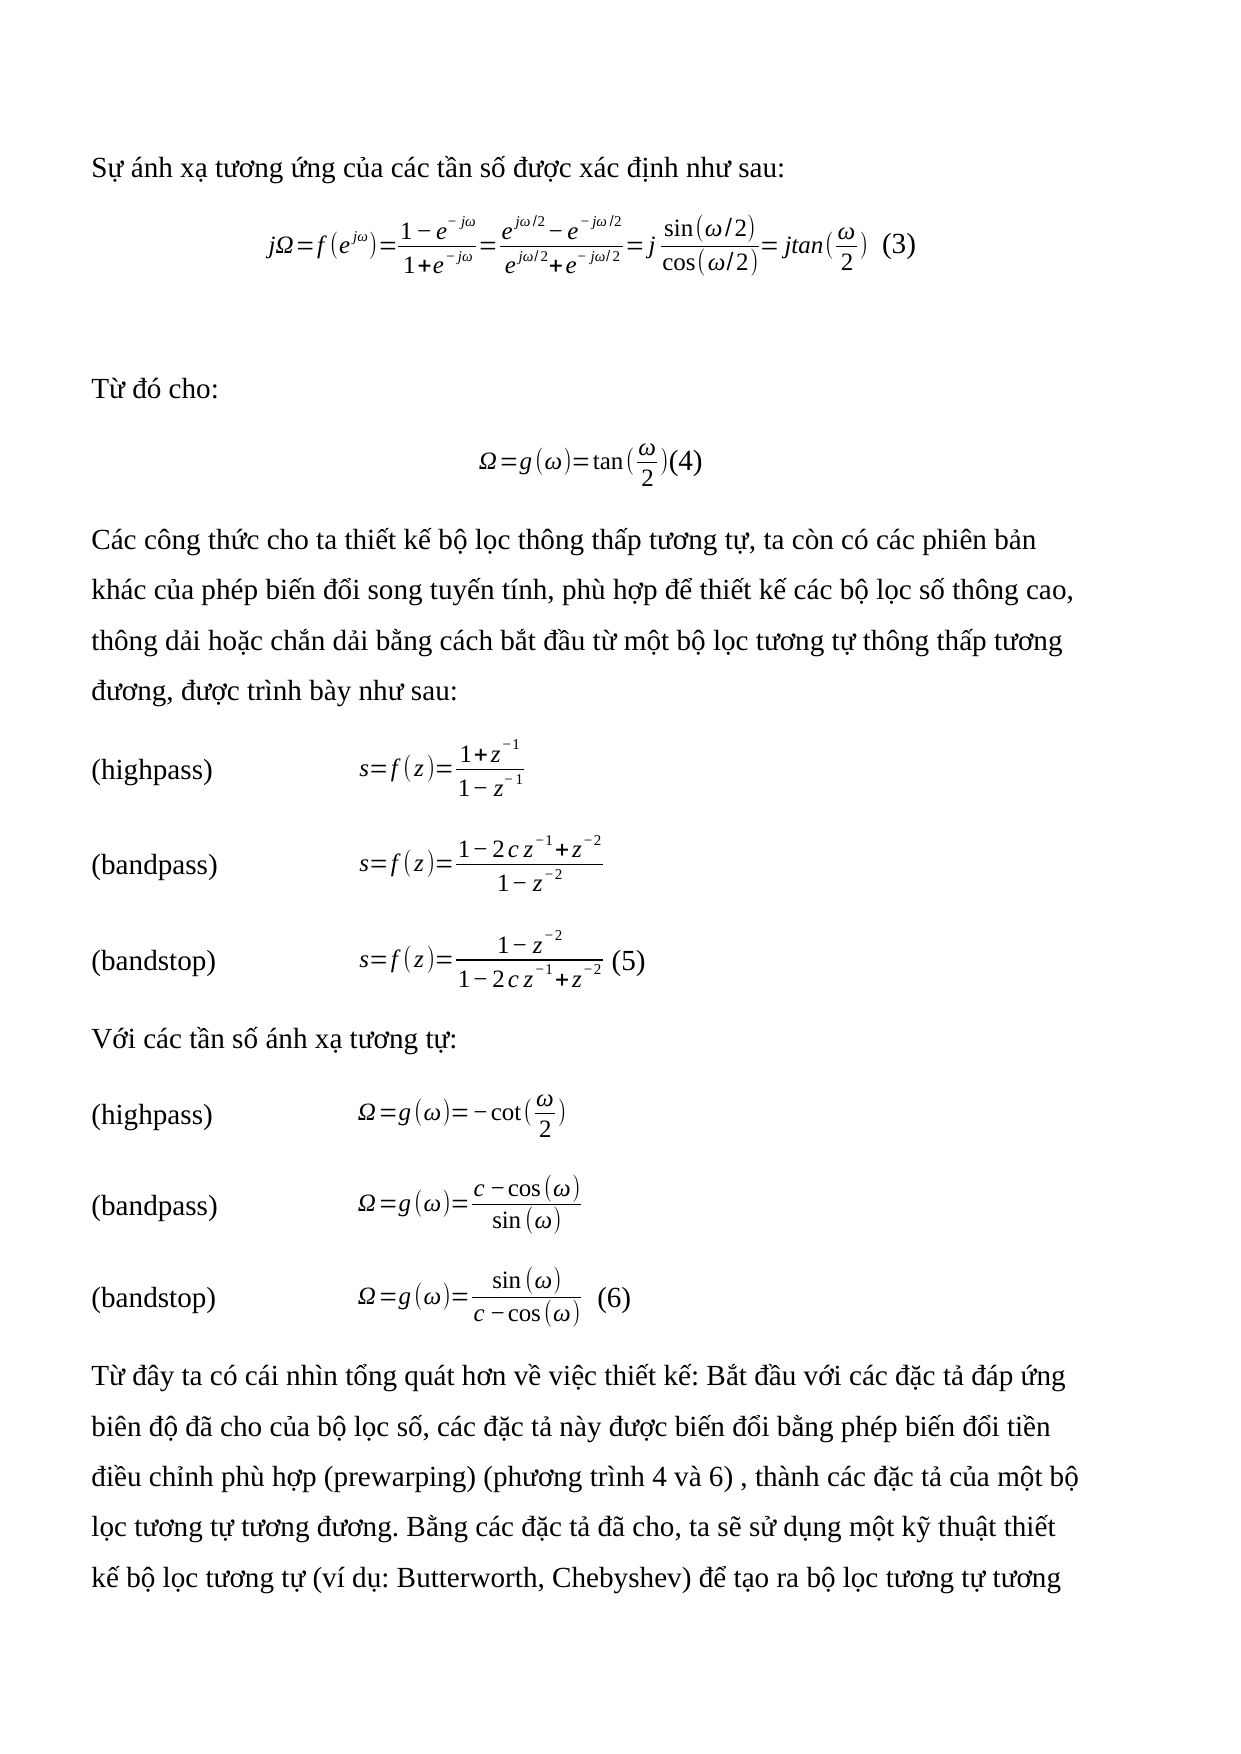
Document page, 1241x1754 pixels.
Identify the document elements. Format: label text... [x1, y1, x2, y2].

text (highpass) [91, 1084, 1090, 1143]
text (highpass) [91, 736, 1090, 802]
text Với các tần số ánh xạ tương tự: [91, 1022, 1090, 1055]
text (bandstop) (6) [91, 1266, 1090, 1329]
text (bandpass) [91, 831, 1090, 897]
text (bandpass) [91, 1173, 1090, 1236]
text (4) [91, 434, 1090, 493]
text Sự ánh xạ tương ứng của các tần số được xác định như sau: [91, 150, 1090, 183]
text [91, 1358, 1090, 1593]
text Từ đó cho: [91, 371, 1090, 404]
text (bandstop) (5) [91, 926, 1090, 992]
text Các công thức cho ta thiết kế bộ lọc thông thấp tương tự, ta còn có các phiên bản khác của phép biến đổi song tuyến tính, phù hợp để thiết kế các bộ lọc số thông cao, thông dải hoặc chắn dải bằng cách bắt đầu từ một bộ lọc tương tự thông thấp tương đương, được trình bày như sau: [91, 522, 1090, 706]
text (3) [91, 213, 1090, 279]
